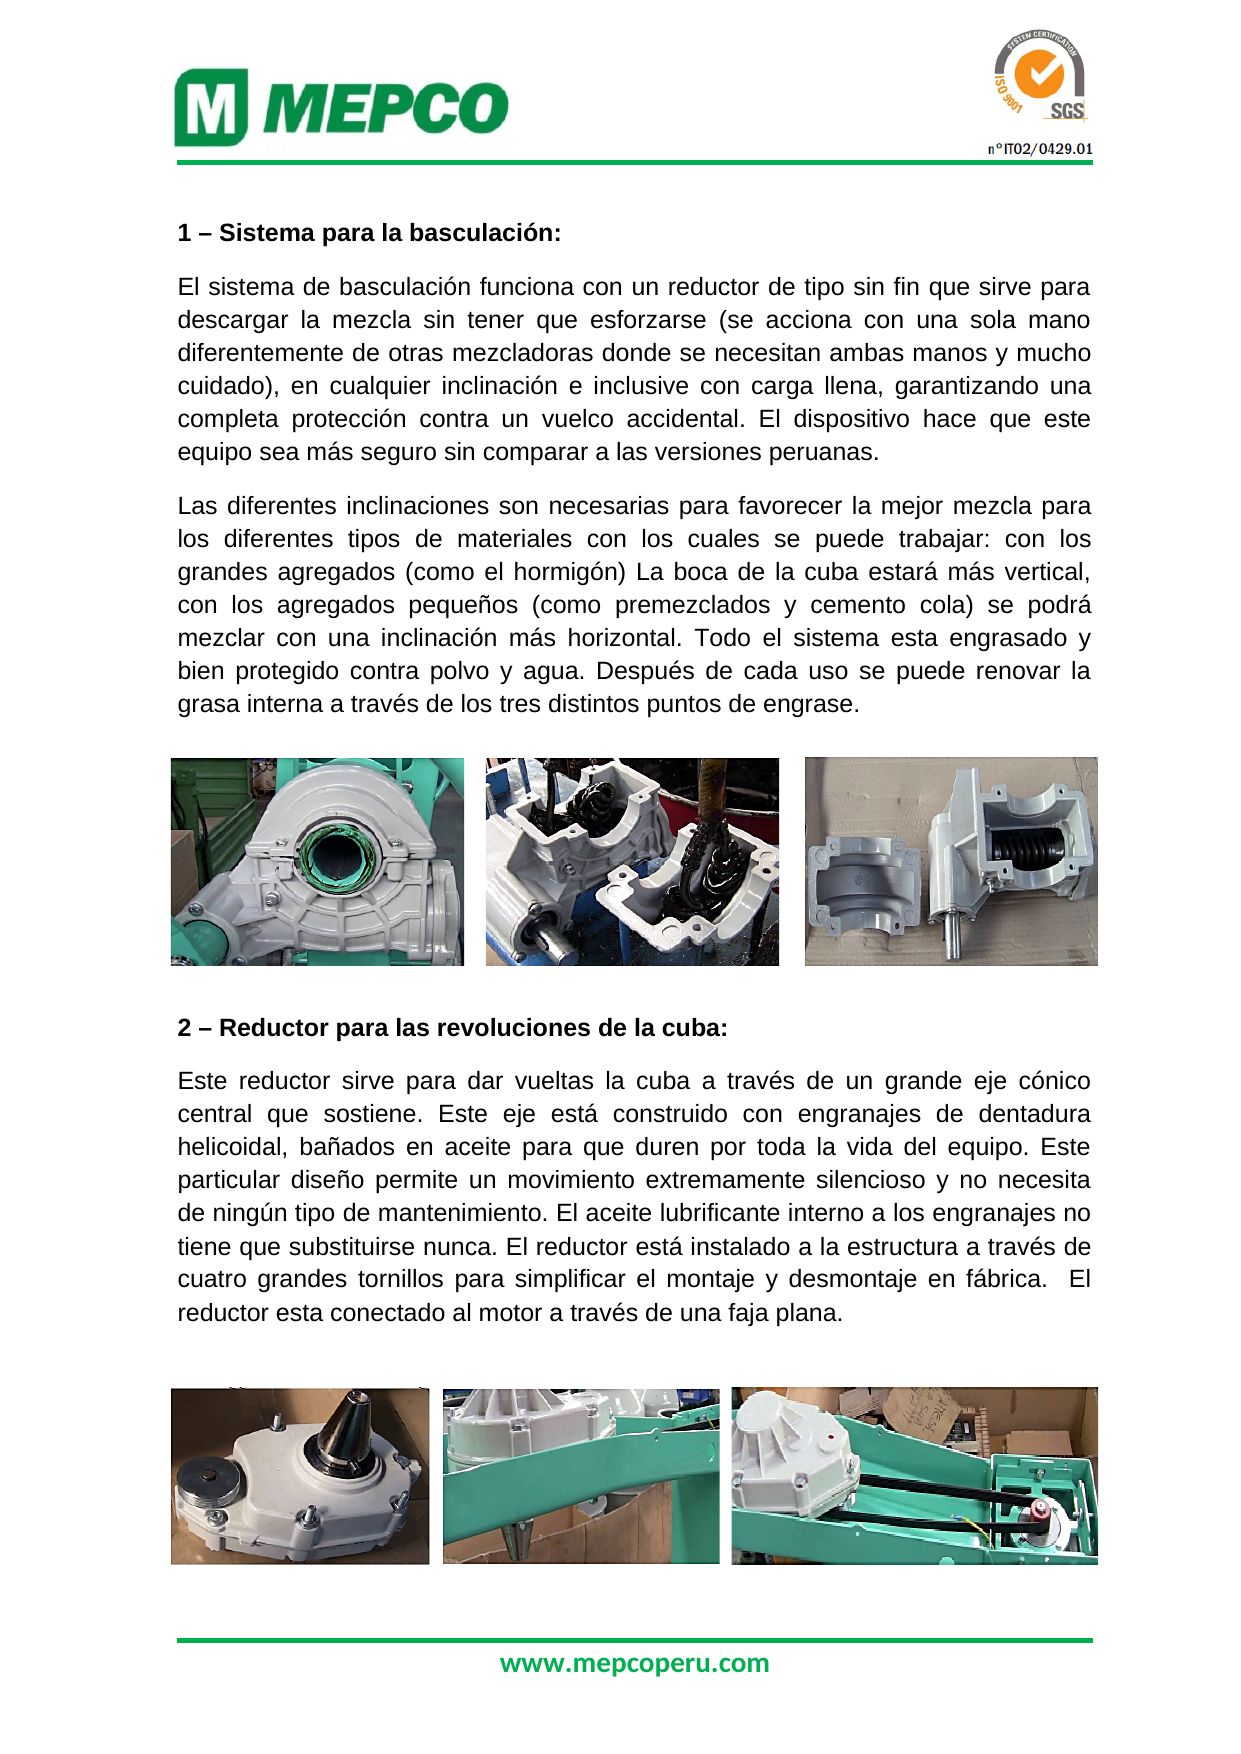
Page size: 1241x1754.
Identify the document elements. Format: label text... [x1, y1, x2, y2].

text 2 – Reductor para las revoluciones de la cuba: [177, 1012, 1093, 1041]
picture [981, 25, 1097, 161]
picture [731, 1386, 1099, 1566]
picture [442, 1387, 720, 1565]
picture [170, 758, 465, 966]
picture [171, 1387, 430, 1566]
picture [170, 66, 516, 152]
text 1 – Sistema para la basculación: [177, 218, 1093, 247]
text Las diferentes inclinaciones son necesarias para favorecer la mejor mezcla para los diferentes tipos de materiales con los cuales se puede trabajar: con los grandes agregados (como el hormigón) La boca de la cuba estará más vertical, con los agregados pequeños (como premezclados y cemento cola) se podrá mezclar con una inclinación más horizontal. Todo el sistema esta engrasado y bien protegido contra polvo y agua. Después de cada uso se puede renovar la grasa interna a través de los tres distintos puntos de engrase. [177, 491, 1093, 718]
text Este reductor sirve para dar vueltas la cuba a través de un grande eje cónico central que sostiene. Este eje está construido con engranajes de dentadura helicoidal, bañados en aceite para que duren por toda la vida del equipo. Este particular diseño permite un movimiento extremamente silencioso y no necesita de ningún tipo de mantenimiento. El aceite lubrificante interno a los engranajes no tiene que substituirse nunca. El reductor está instalado a la estructura a través de cuatro grandes tornillos para simplificar el montaje y desmontaje en fábrica. El reductor esta conectado al motor a través de una faja plana. [177, 1066, 1093, 1326]
picture [485, 757, 780, 966]
text El sistema de basculación funciona con un reductor de tipo sin fin que sirve para descargar la mezcla sin tener que esforzarse (se acciona con una sola mano diferentemente de otras mezcladoras donde se necesitan ambas manos y mucho cuidado), en cualquier inclinación e inclusive con carga llena, garantizando una completa protección contra un vuelco accidental. El dispositivo hace que este equipo sea más seguro sin comparar a las versiones peruanas. [177, 272, 1093, 466]
picture [804, 757, 1098, 966]
